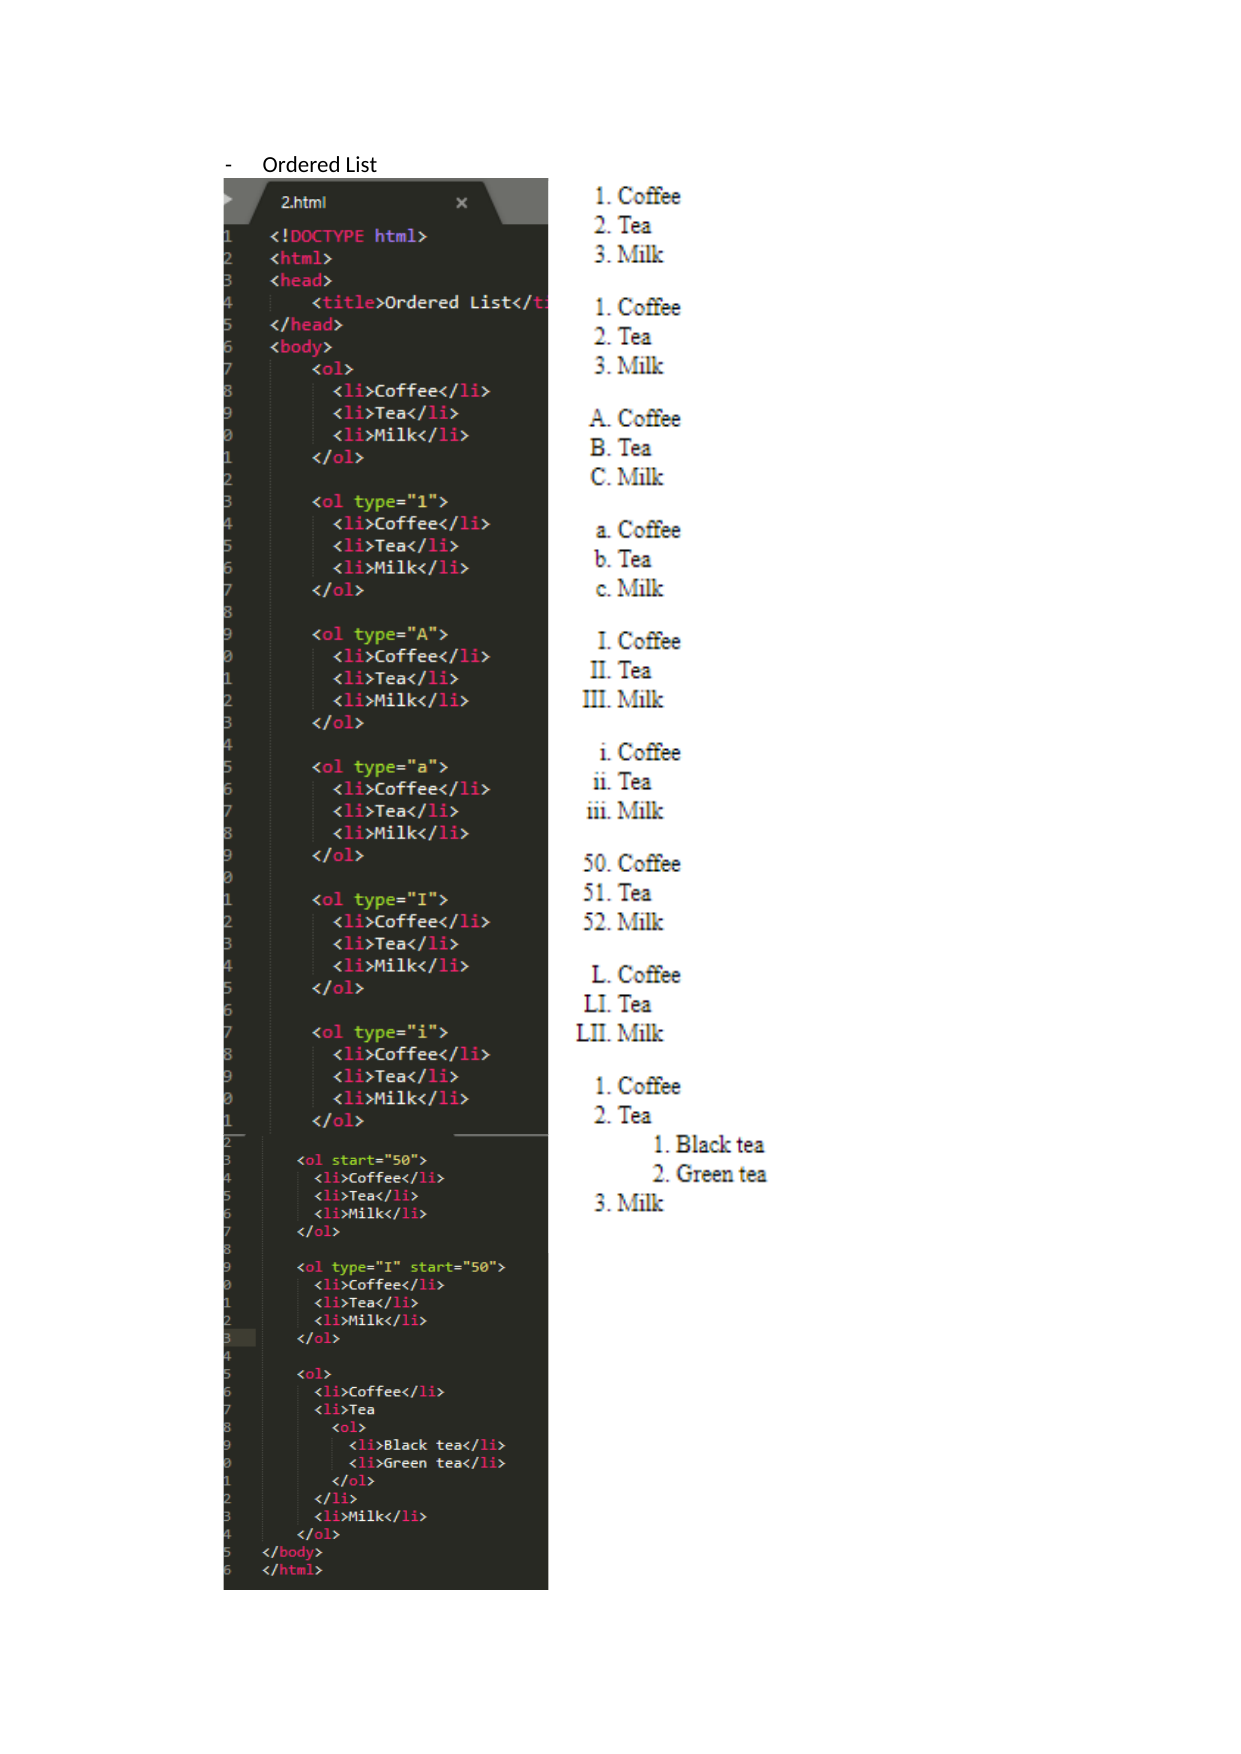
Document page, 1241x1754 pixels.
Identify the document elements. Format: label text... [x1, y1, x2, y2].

list Ordered List [225, 150, 1090, 178]
picture [223, 178, 814, 1590]
